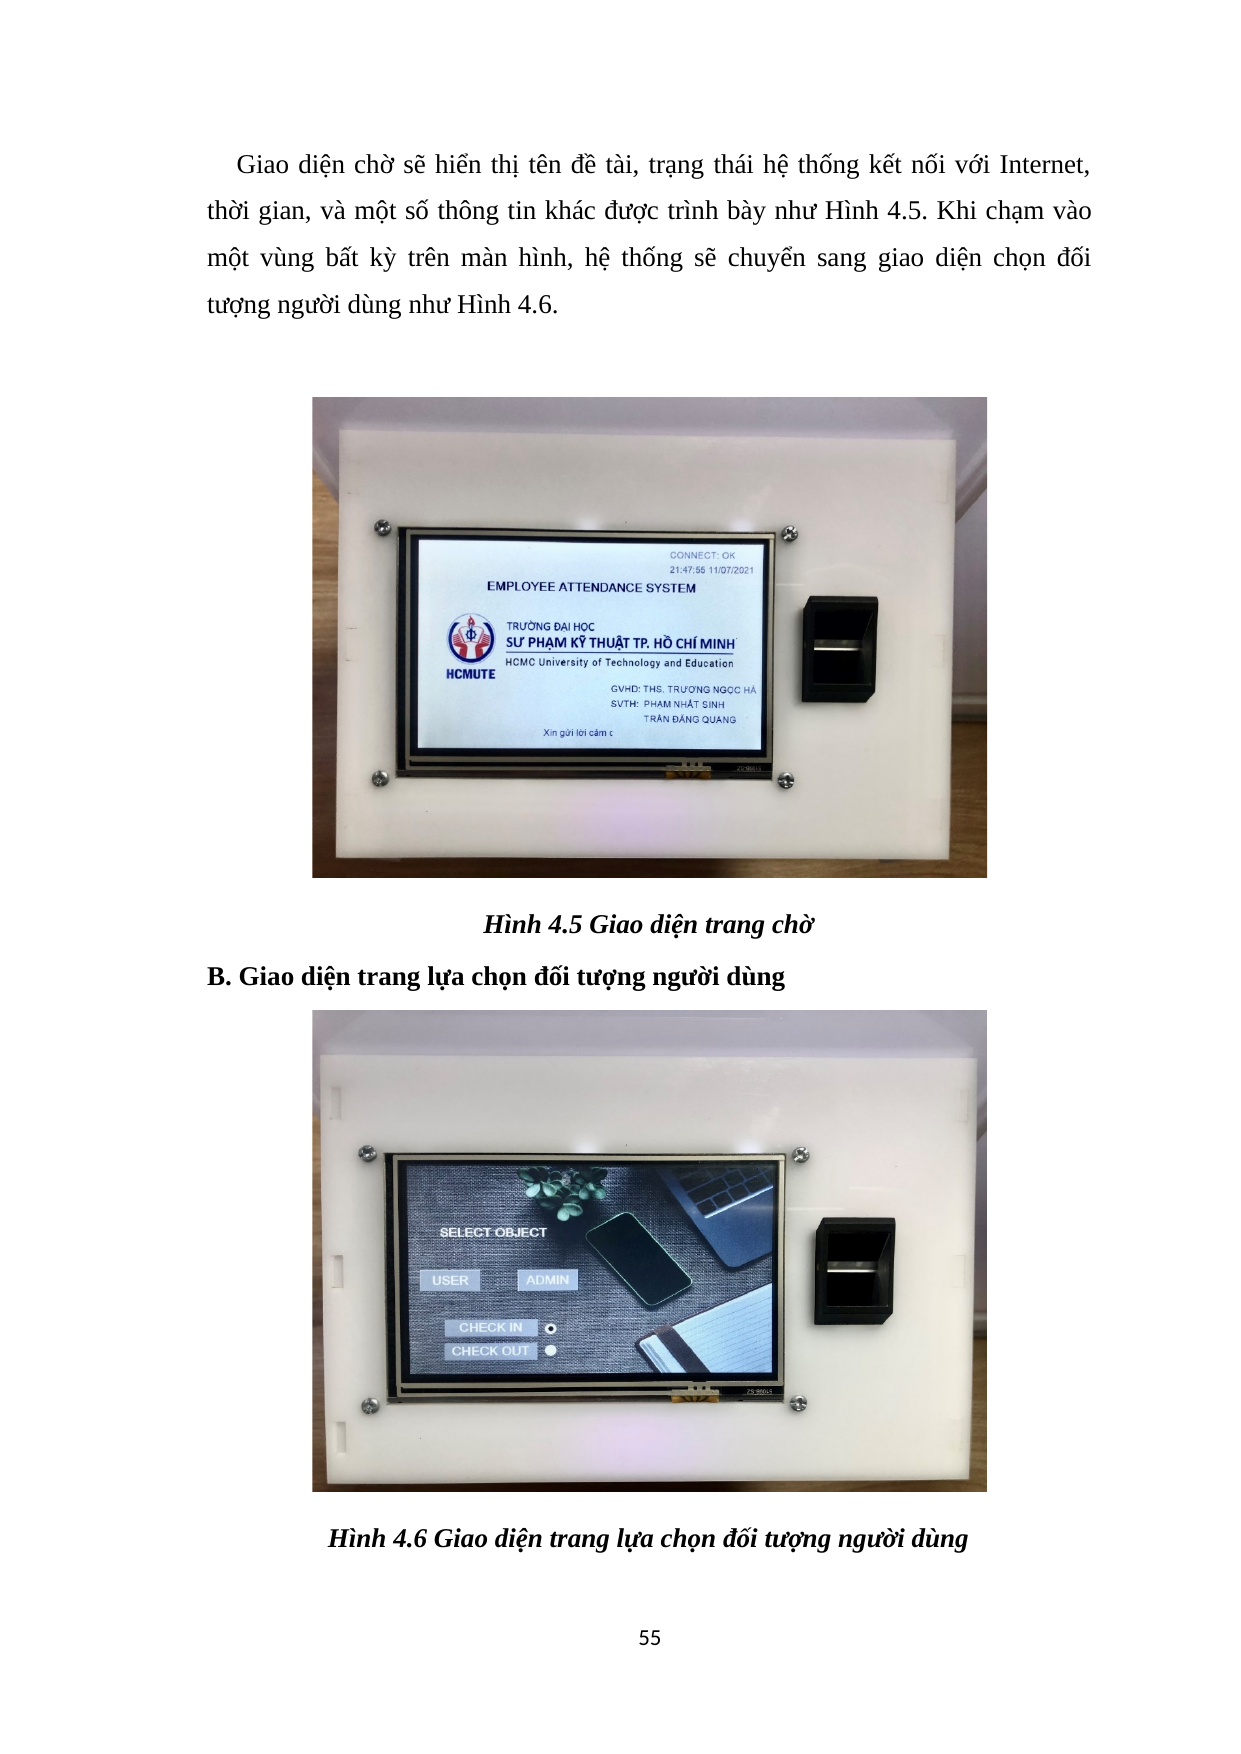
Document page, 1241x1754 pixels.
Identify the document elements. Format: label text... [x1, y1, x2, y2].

text Giao diện chờ sẽ hiển thị tên đề tài, trạng thái hệ thống kết nối với Internet, thời gian, và một số thông tin khác được trình bày như Hình 4.5. Khi chạm vào một vùng bất kỳ trên màn hình, hệ thống sẽ chuyển sang giao diện chọn đối tượng người dùng như Hình 4.6. [207, 148, 1092, 319]
picture [312, 1010, 987, 1492]
text B. Giao diện trang lựa chọn đối tượng người dùng [207, 960, 1092, 992]
picture [312, 397, 988, 878]
text Hình 4.5 Giao diện trang chờ [207, 908, 1092, 939]
text Hình 4.6 Giao diện trang lựa chọn đối tượng người dùng [207, 1522, 1092, 1553]
